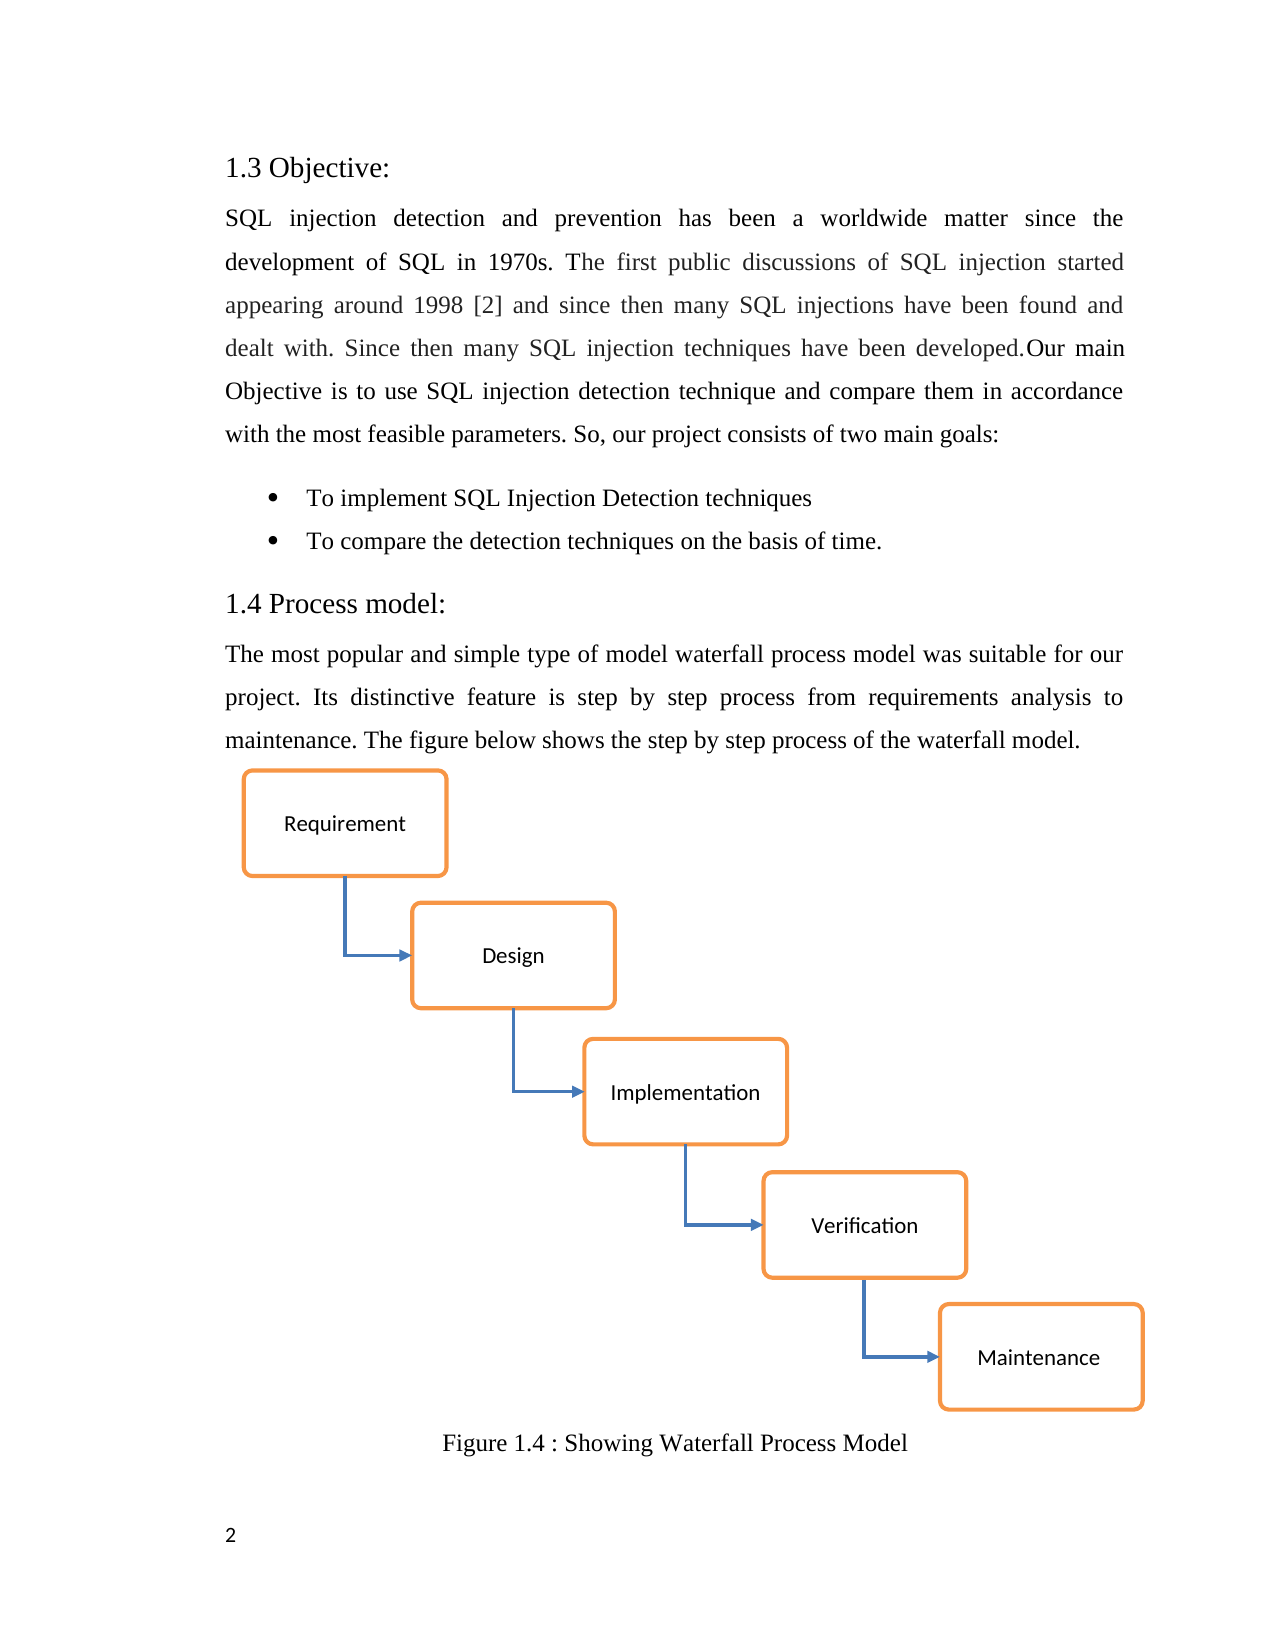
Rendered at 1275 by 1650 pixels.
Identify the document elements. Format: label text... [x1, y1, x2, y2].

list Figure 1.4 : Showing Waterfall Process Model [225, 769, 1125, 1457]
list To implement SQL Injection Detection techniques [269, 483, 1125, 512]
text SQL injection detection and prevention has been a worldwide matter since the development of SQL in 1970s. The first public discussions of SQL injection started appearing around 1998 [2] and since then many SQL injections have been found and dealt with. Since then many SQL injection techniques have been developed.Our main Objective is to use SQL injection detection technique and compare them in accordance with the most feasible parameters. So, our project consists of two main goals: [225, 318, 1125, 448]
list To compare the detection techniques on the basis of time. [269, 526, 1125, 555]
list The most popular and simple type of model waterfall process model was suitable for our project. Its distinctive feature is step by step process from requirements analysis to maintenance. The figure below shows the step by step process of the waterfall model. [225, 639, 1125, 754]
subtitle 1.3 Objective: [225, 150, 1125, 183]
subtitle 1.4 Process model: [225, 586, 1125, 619]
text SQL injection detection and prevention has been a worldwide matter since the development of SQL in 1970s. The first public discussions of SQL injection started appearing around 1998 [2] and since then many SQL injections have been found and dealt with. Since then many SQL injection techniques have been developed.Our main Objective is to use SQL injection detection technique and compare them in accordance with the most feasible parameters. So, our project consists of two main goals: [225, 203, 1125, 290]
